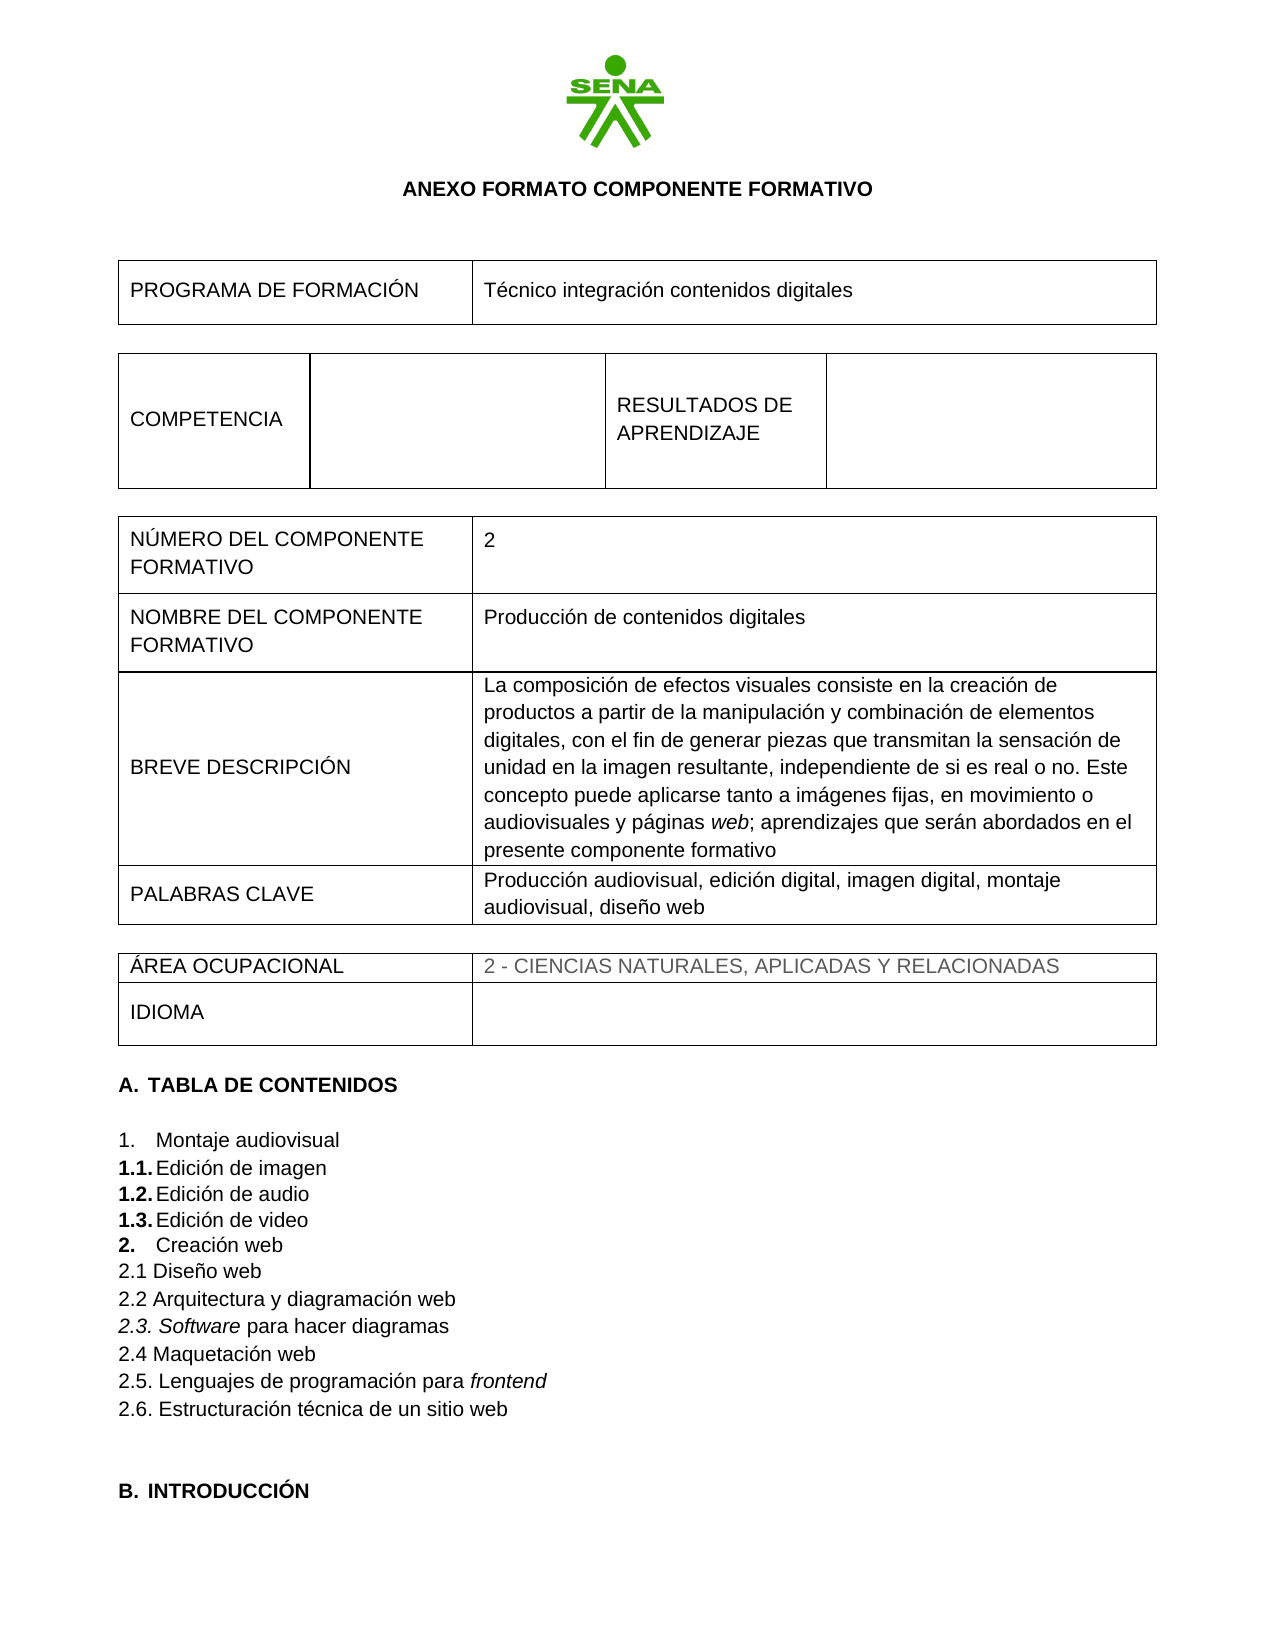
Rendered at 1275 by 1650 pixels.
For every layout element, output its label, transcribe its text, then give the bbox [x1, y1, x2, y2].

text 2.2 Arquitectura y diagramación web [118, 1287, 1157, 1311]
text 2.6. Estructuración técnica de un sitio web [118, 1397, 1157, 1421]
picture [566, 55, 664, 148]
text ANEXO FORMATO COMPONENTE FORMATIVO [118, 177, 1157, 201]
table_cell NOMBRE DEL COMPONENTE FORMATIVO [119, 594, 472, 671]
table_header NÚMERO DEL COMPONENTE FORMATIVO [119, 517, 472, 593]
table_cell [473, 983, 1156, 1045]
list Edición de video [118, 1207, 1157, 1231]
table_cell Producción de contenidos digitales [473, 594, 1156, 671]
table_cell BREVE DESCRIPCIÓN [119, 673, 472, 865]
text 2.3. Software para hacer diagramas [118, 1314, 1157, 1338]
table_header 2 [473, 517, 1156, 593]
table_cell Producción audiovisual, edición digital, imagen digital, montaje audiovisual, diseño web [473, 866, 1156, 924]
list TABLA DE CONTENIDOS [118, 1073, 1157, 1097]
table_cell PALABRAS CLAVE [119, 866, 472, 924]
list Edición de audio [118, 1182, 1157, 1206]
text 2.1 Diseño web [118, 1259, 1157, 1283]
table_header PROGRAMA DE FORMACIÓN [119, 261, 472, 324]
list INTRODUCCIÓN [118, 1479, 1157, 1503]
table_header ÁREA OCUPACIONAL [119, 954, 472, 982]
list Montaje audiovisual [118, 1128, 1157, 1152]
table_cell IDIOMA [119, 983, 472, 1045]
table_cell La composición de efectos visuales consiste en la creación de productos a partir de la manipulación y combinación de elementos digitales, con el fin de generar piezas que transmitan la sensación de unidad en la imagen resultante, independiente de si es real o no. Este concepto puede aplicarse tanto a imágenes fijas, en movimiento o audiovisuales y páginas web; aprendizajes que serán abordados en el presente componente formativo [473, 673, 1156, 865]
text 2.4 Maquetación web [118, 1342, 1157, 1366]
list Creación web [118, 1233, 1157, 1257]
table_header Técnico integración contenidos digitales [473, 261, 1156, 324]
list Edición de imagen [118, 1156, 1157, 1180]
text 2.5. Lenguajes de programación para frontend [118, 1369, 1157, 1393]
table_header 2 - CIENCIAS NATURALES, APLICADAS Y RELACIONADAS [473, 954, 1156, 982]
table_header [827, 354, 1156, 488]
table_header COMPETENCIA [119, 354, 309, 488]
table_header RESULTADOS DE APRENDIZAJE [606, 354, 826, 488]
table_header [311, 354, 605, 488]
